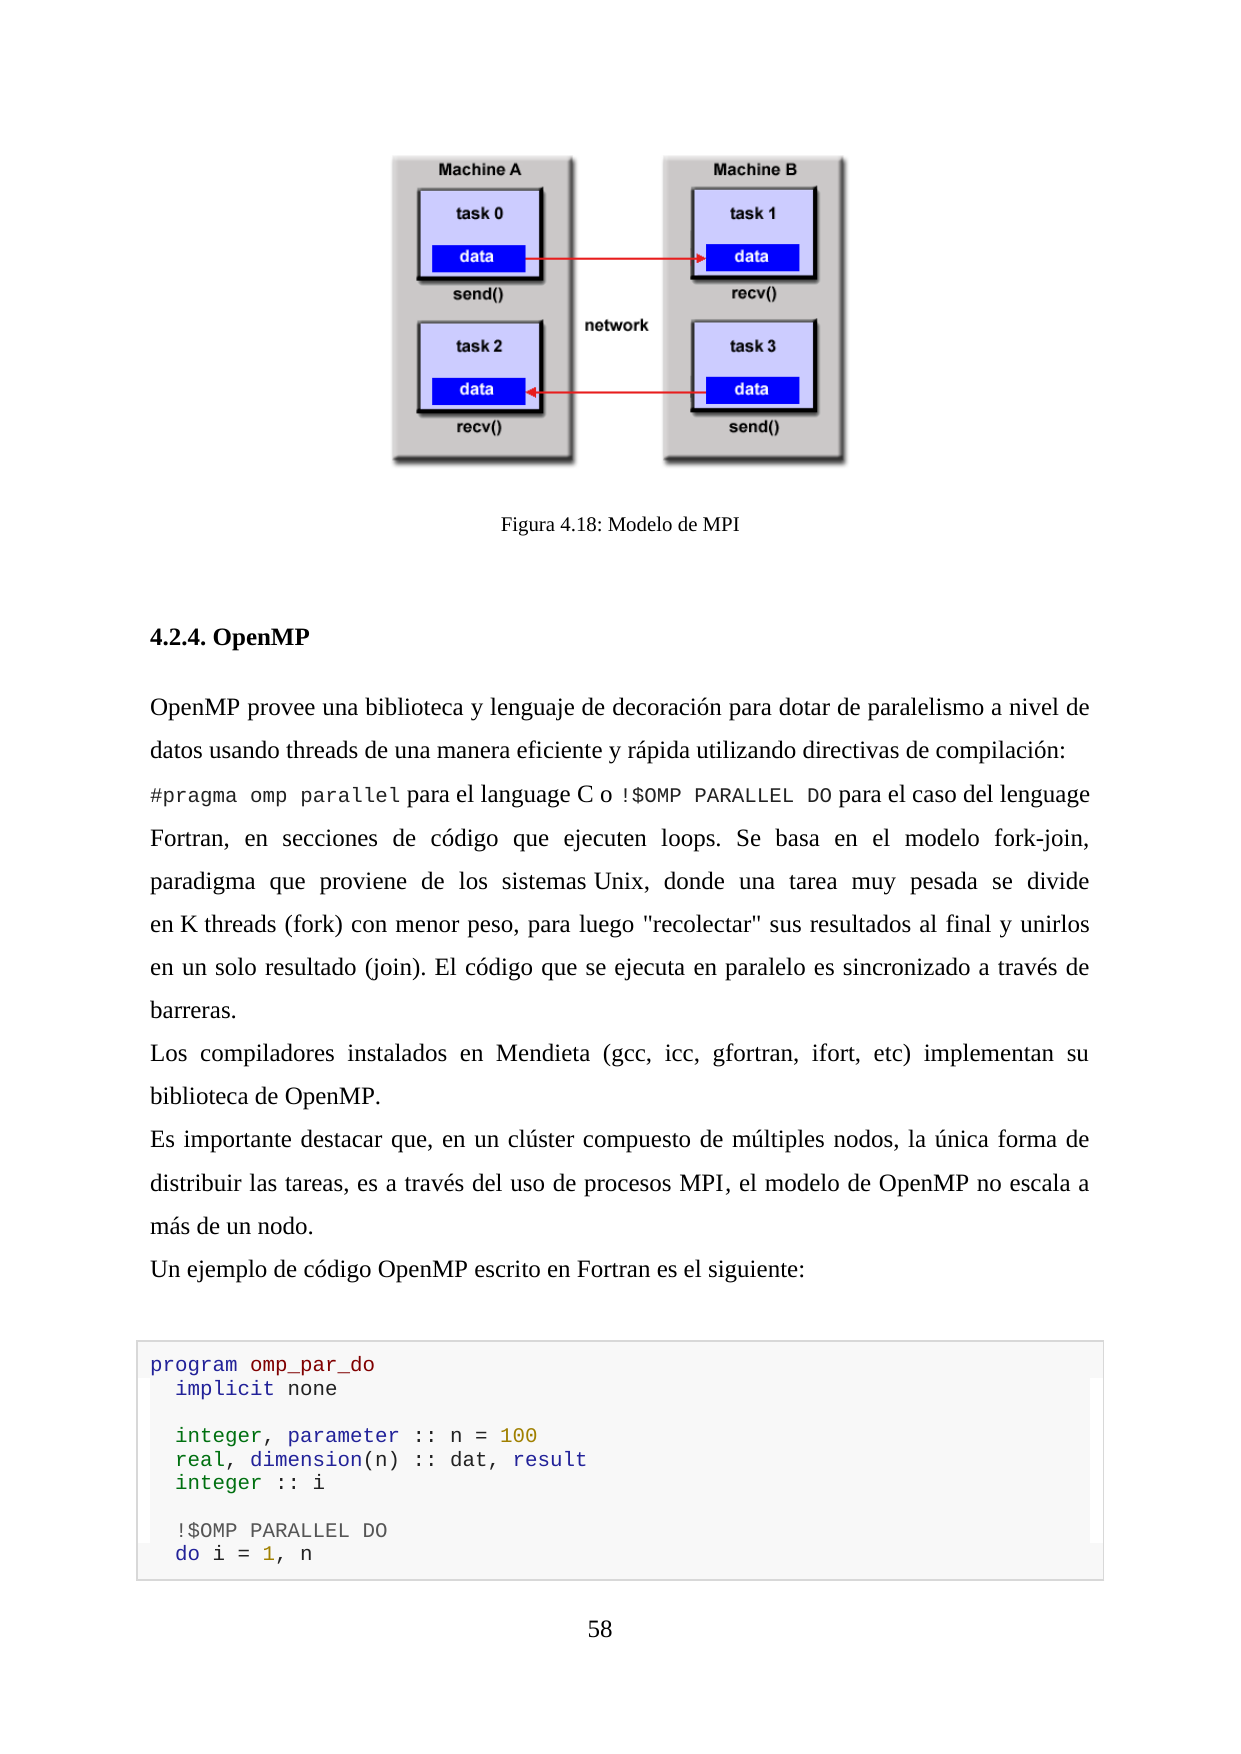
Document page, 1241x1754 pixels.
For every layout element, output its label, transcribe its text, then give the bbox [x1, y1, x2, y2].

text do i = 1, n [138, 1529, 1103, 1579]
picture [386, 150, 854, 473]
text program omp_par_do [138, 1342, 1103, 1378]
text integer :: i [150, 1472, 1090, 1496]
text Un ejemplo de código OpenMP escrito en Fortran es el siguiente: [150, 1254, 1090, 1283]
text #pragma omp parallel para el language C o !$OMP PARALLEL DO para el caso del lenguage Fortran, en secciones de código que ejecuten loops. Se basa en el modelo fork-join, paradigma que proviene de los sistemas Unix, donde una tarea muy pesada se divide en K threads (fork) con menor peso, para luego "recolectar" sus resultados al final y unirlos en un solo resultado (join). El código que se ejecuta en paralelo es sincronizado a través de barreras. [150, 779, 1090, 1024]
text integer, parameter :: n = 100 [150, 1425, 1090, 1449]
text implicit none [150, 1378, 1090, 1401]
text Los compiladores instalados en Mendieta (gcc, icc, gfortran, ifort, etc) implementan su biblioteca de OpenMP. [150, 1038, 1090, 1110]
subtitle 4.2.4. OpenMP [150, 622, 1090, 651]
text Es importante destacar que, en un clúster compuesto de múltiples nodos, la única forma de distribuir las tareas, es a través del uso de procesos MPI, el modelo de OpenMP no escala a más de un nodo. [150, 1124, 1090, 1239]
text OpenMP provee una biblioteca y lenguaje de decoración para dotar de paralelismo a nivel de datos usando threads de una manera eficiente y rápida utilizando directivas de compilación: [150, 692, 1090, 764]
text real, dimension(n) :: dat, result [150, 1449, 1090, 1472]
